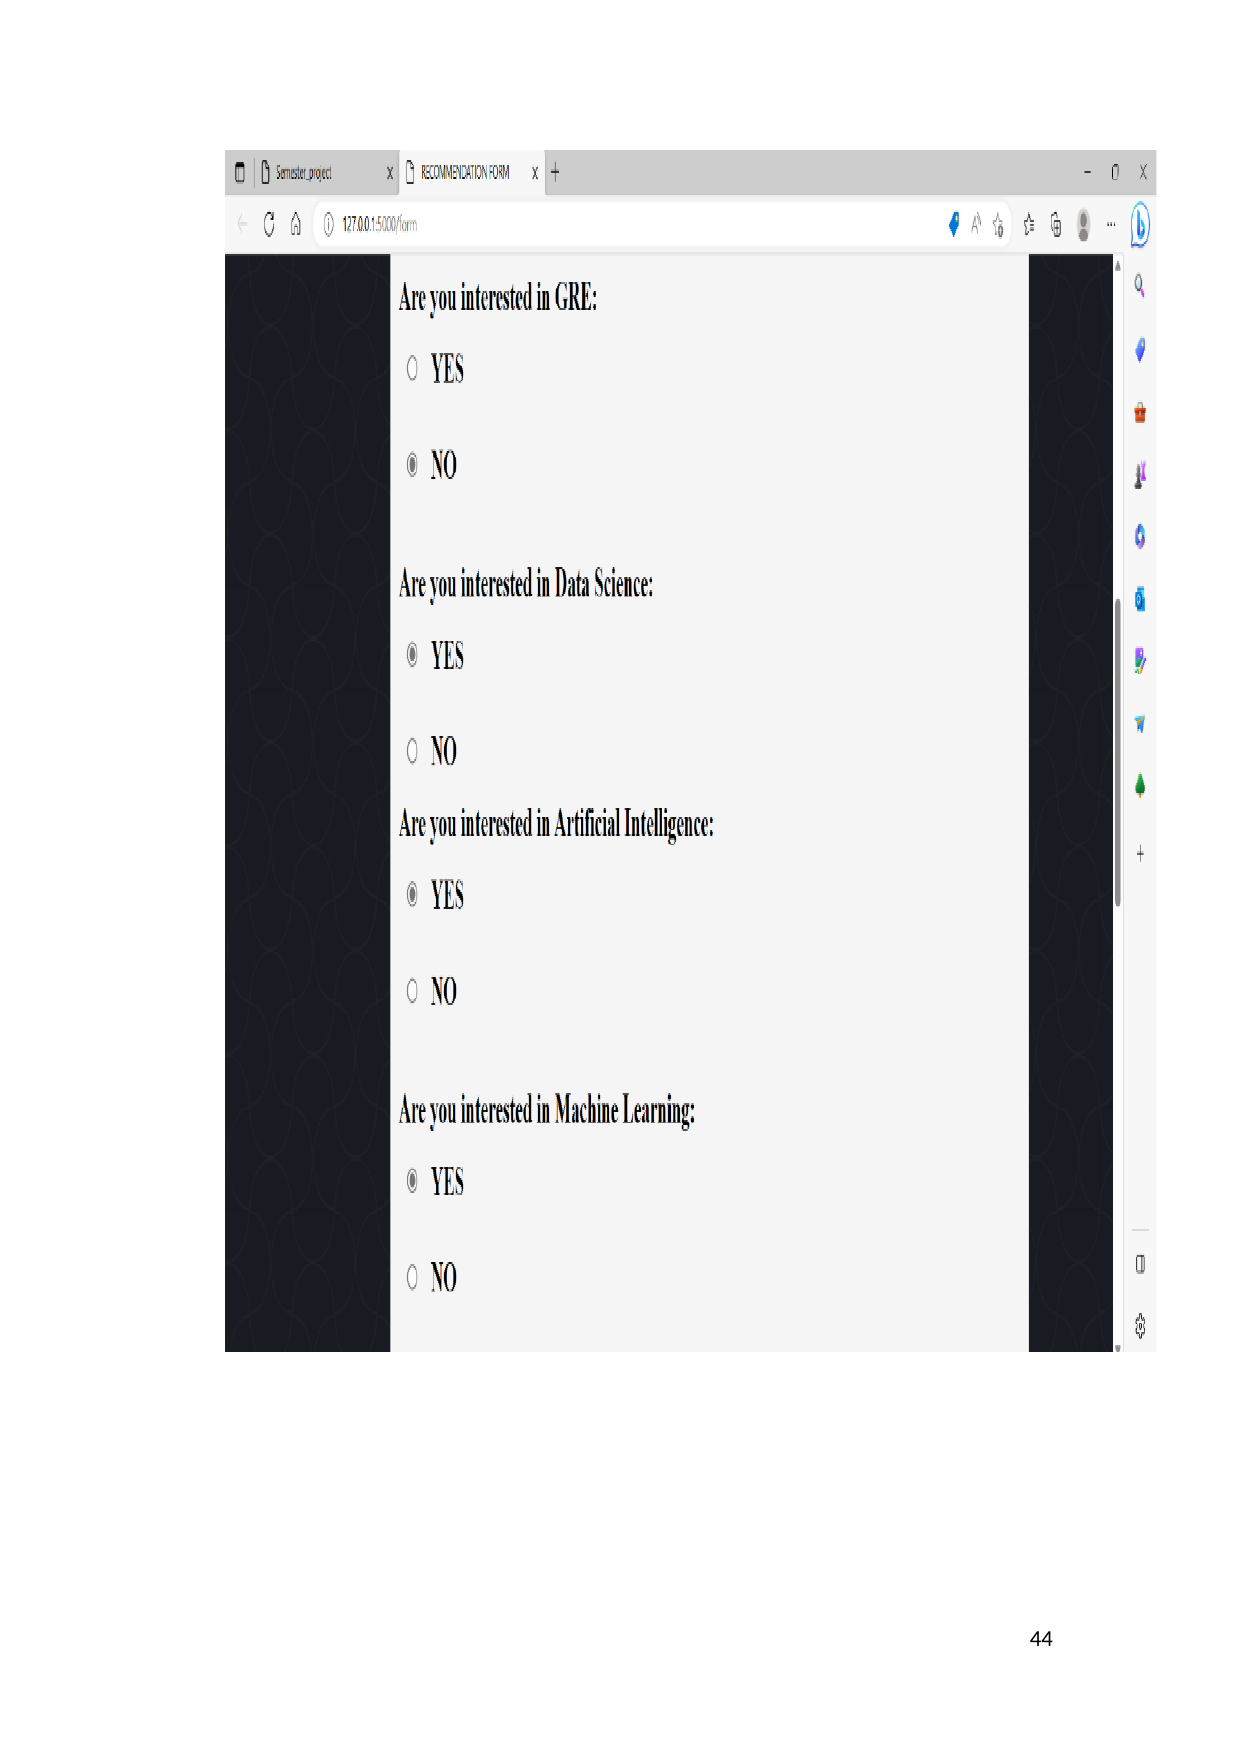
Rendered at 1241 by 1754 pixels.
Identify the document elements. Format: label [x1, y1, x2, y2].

picture [225, 150, 1157, 1352]
